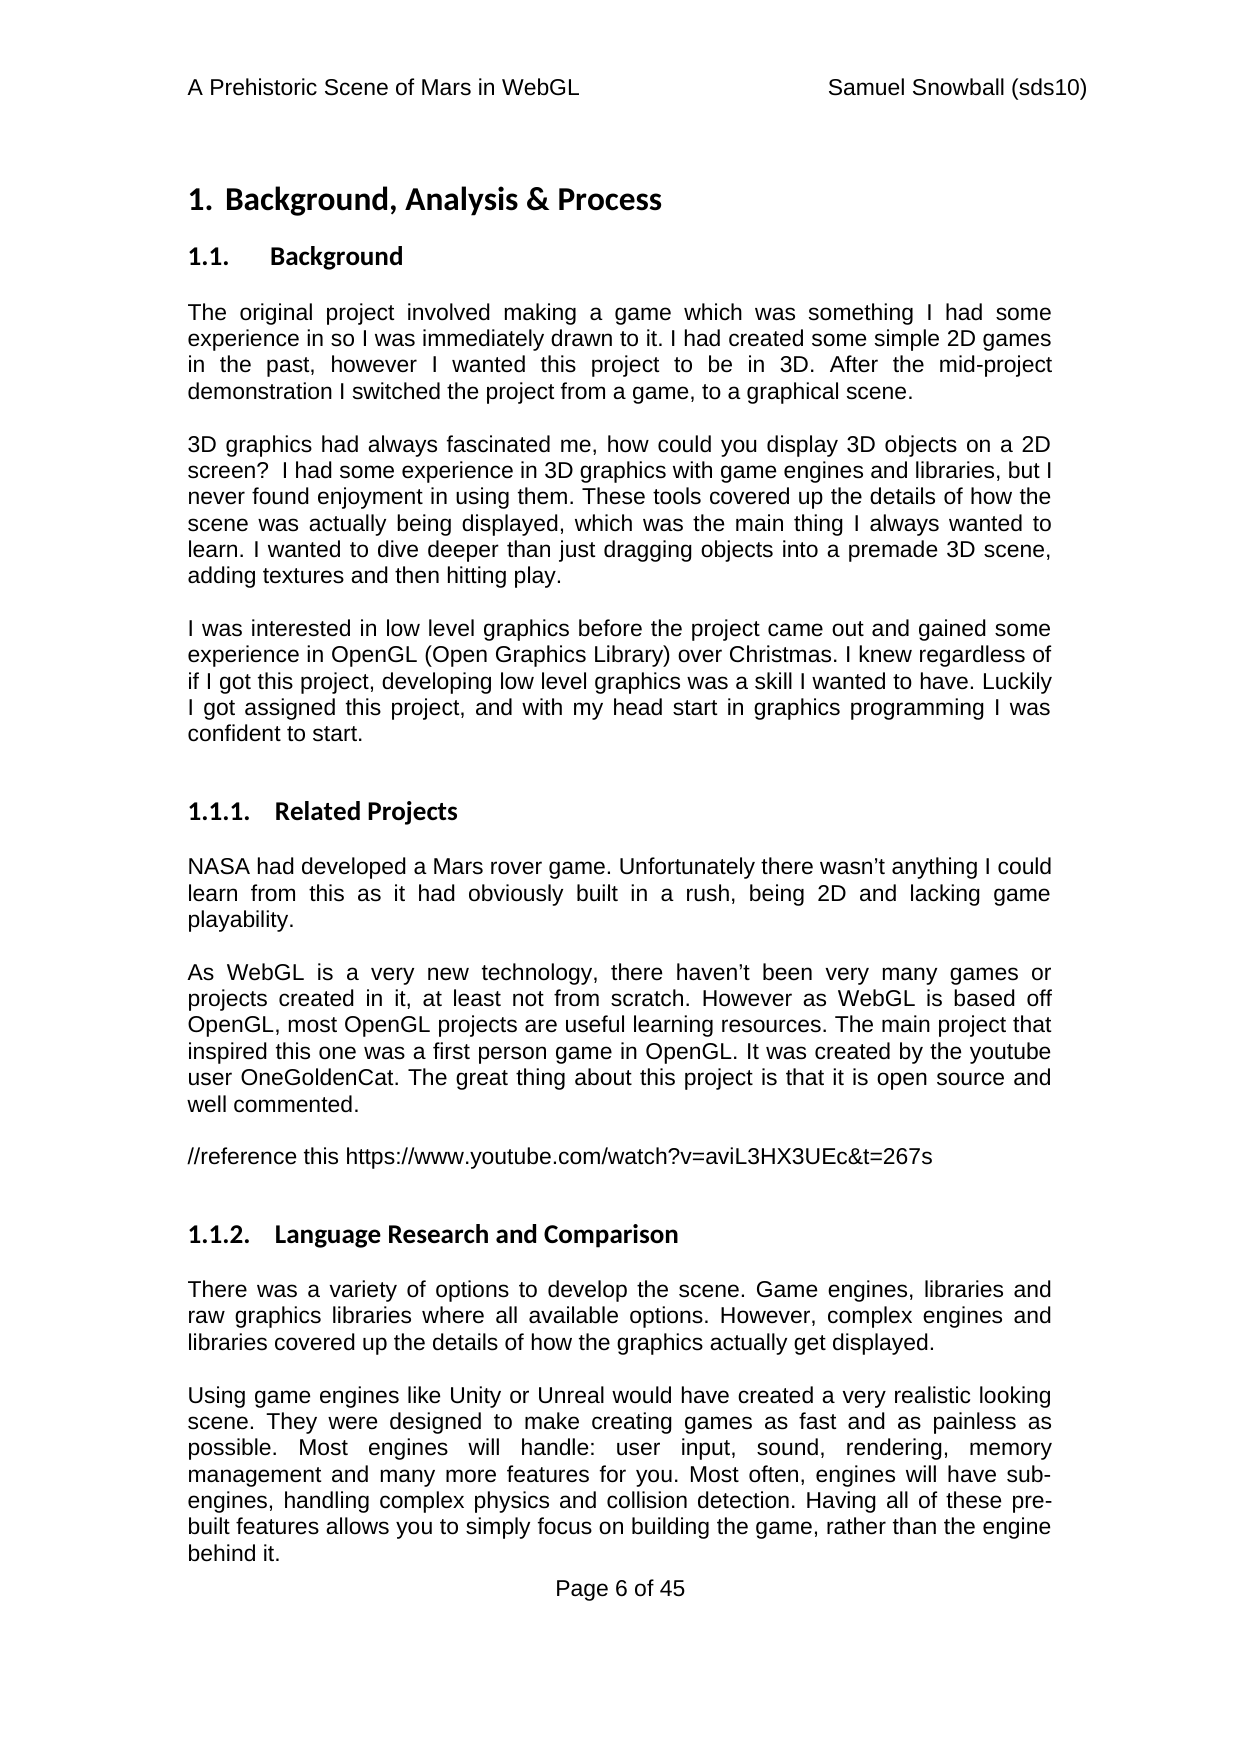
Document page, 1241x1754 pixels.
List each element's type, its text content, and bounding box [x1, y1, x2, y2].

text I was interested in low level graphics before the project came out and gained some experience in OpenGL (Open Graphics Library) over Christmas. I knew regardless of if I got this project, developing low level graphics was a skill I wanted to have. Luckily I got assigned this project, and with my head start in graphics programming I was confident to start. [187, 615, 1053, 747]
subtitle Background, Analysis & Process [187, 178, 1053, 218]
subtitle Background [187, 239, 1053, 272]
text As WebGL is a very new technology, there haven’t been very many games or projects created in it, at least not from scratch. However as WebGL is based off OpenGL, most OpenGL projects are useful learning resources. The main project that inspired this one was a first person game in OpenGL. It was created by the youtube user OneGoldenCat. The great thing about this project is that it is open source and well commented. [187, 959, 1053, 1117]
text NASA had developed a Mars rover game. Unfortunately there wasn’t anything I could learn from this as it had obviously built in a rush, being 2D and lacking game playability. [187, 853, 1053, 932]
text The original project involved making a game which was something I had some experience in so I was immediately drawn to it. I had created some simple 2D games in the past, however I wanted this project to be in 3D. After the mid-project demonstration I switched the project from a game, to a graphical scene. [187, 299, 1053, 404]
text There was a variety of options to develop the scene. Game engines, libraries and raw graphics libraries where all available options. However, complex engines and libraries covered up the details of how the graphics actually get displayed. [187, 1276, 1053, 1355]
subtitle 1.1.2. Language Research and Comparison [187, 1217, 1053, 1250]
text //reference this https://www.youtube.com/watch?v=aviL3HX3UEc&t=267s [187, 1143, 1053, 1169]
text Using game engines like Unity or Unreal would have created a very realistic looking scene. They were designed to make creating games as fast and as painless as possible. Most engines will handle: user input, sound, rendering, memory management and many more features for you. Most often, engines will have sub-engines, handling complex physics and collision detection. Having all of these pre-built features allows you to simply focus on building the game, rather than the engine behind it. [187, 1382, 1053, 1566]
subtitle 1.1.1. Related Projects [187, 794, 1053, 827]
text 3D graphics had always fascinated me, how could you display 3D objects on a 2D screen? I had some experience in 3D graphics with game engines and libraries, but I never found enjoyment in using them. These tools covered up the details of how the scene was actually being displayed, which was the main thing I always wanted to learn. I wanted to dive deeper than just dragging objects into a premade 3D scene, adding textures and then hitting play. [187, 431, 1053, 589]
